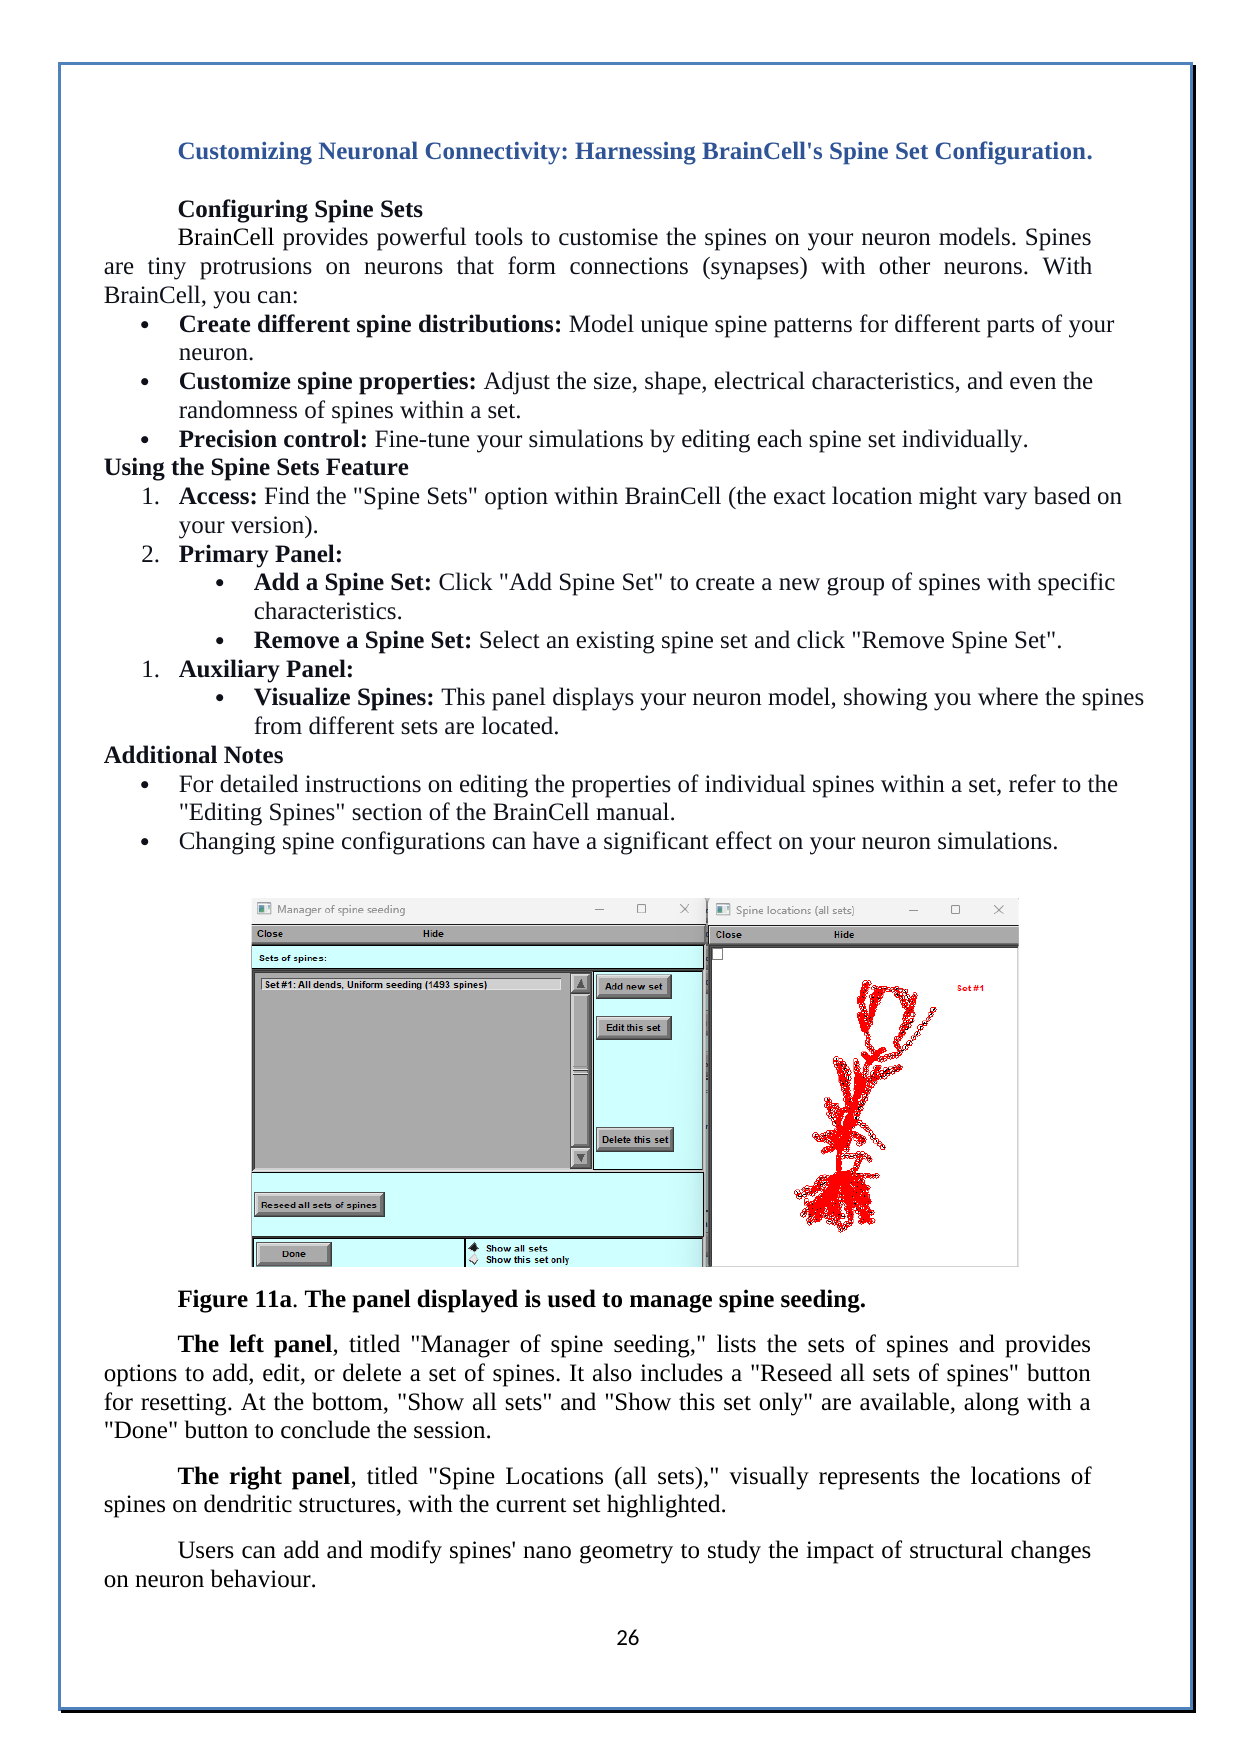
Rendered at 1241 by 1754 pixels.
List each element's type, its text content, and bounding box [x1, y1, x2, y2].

text BrainCell provides powerful tools to customise the spines on your neuron models. Spines are tiny protrusions on neurons that form connections (synapses) with other neurons. With BrainCell, you can: [103, 222, 1093, 309]
text Additional Notes [103, 740, 1152, 769]
list Access: Find the "Spine Sets" option within BrainCell (the exact location might vary based on your version). [141, 481, 1152, 539]
list Customize spine properties: Adjust the size, shape, electrical characteristics, and even the randomness of spines within a set. [141, 366, 1152, 424]
list Remove a Spine Set: Select an existing spine set and click "Remove Spine Set". [216, 625, 1152, 654]
picture [251, 898, 1019, 1267]
subtitle Customizing Neuronal Connectivity: Harnessing BrainCell's Spine Set Configuration. [103, 136, 1093, 165]
list Create different spine distributions: Model unique spine patterns for different parts of your neuron. [141, 309, 1152, 366]
text The right panel, titled "Spine Locations (all sets)," visually represents the locations of spines on dendritic structures, with the current set highlighted. [103, 1461, 1093, 1518]
list Add a Spine Set: Click "Add Spine Set" to create a new group of spines with specific characteristics. [216, 567, 1152, 625]
text The left panel, titled "Manager of spine seeding," lists the sets of spines and provides options to add, edit, or delete a set of spines. It also includes a "Reseed all sets of spines" button for resetting. At the bottom, "Show all sets" and "Show this set only" are available, along with a "Done" button to conclude the session. [103, 1329, 1093, 1444]
list Primary Panel: [141, 539, 1152, 567]
list For detailed instructions on editing the properties of individual spines within a set, refer to the "Editing Spines" section of the BrainCell manual. [141, 769, 1152, 826]
text Figure 11a. The panel displayed is used to manage spine seeding. [103, 1284, 1093, 1312]
list Precision control: Fine-tune your simulations by editing each spine set individually. [141, 424, 1152, 452]
list Changing spine configurations can have a significant effect on your neuron simulations. [141, 826, 1152, 855]
text Using the Spine Sets Feature [103, 452, 1152, 481]
text Configuring Spine Sets [103, 194, 1152, 222]
list Visualize Spines: This panel displays your neuron model, showing you where the spines from different sets are located. [216, 682, 1152, 740]
list Auxiliary Panel: [141, 654, 1152, 682]
text Users can add and modify spines' nano geometry to study the impact of structural changes on neuron behaviour. [103, 1535, 1093, 1592]
